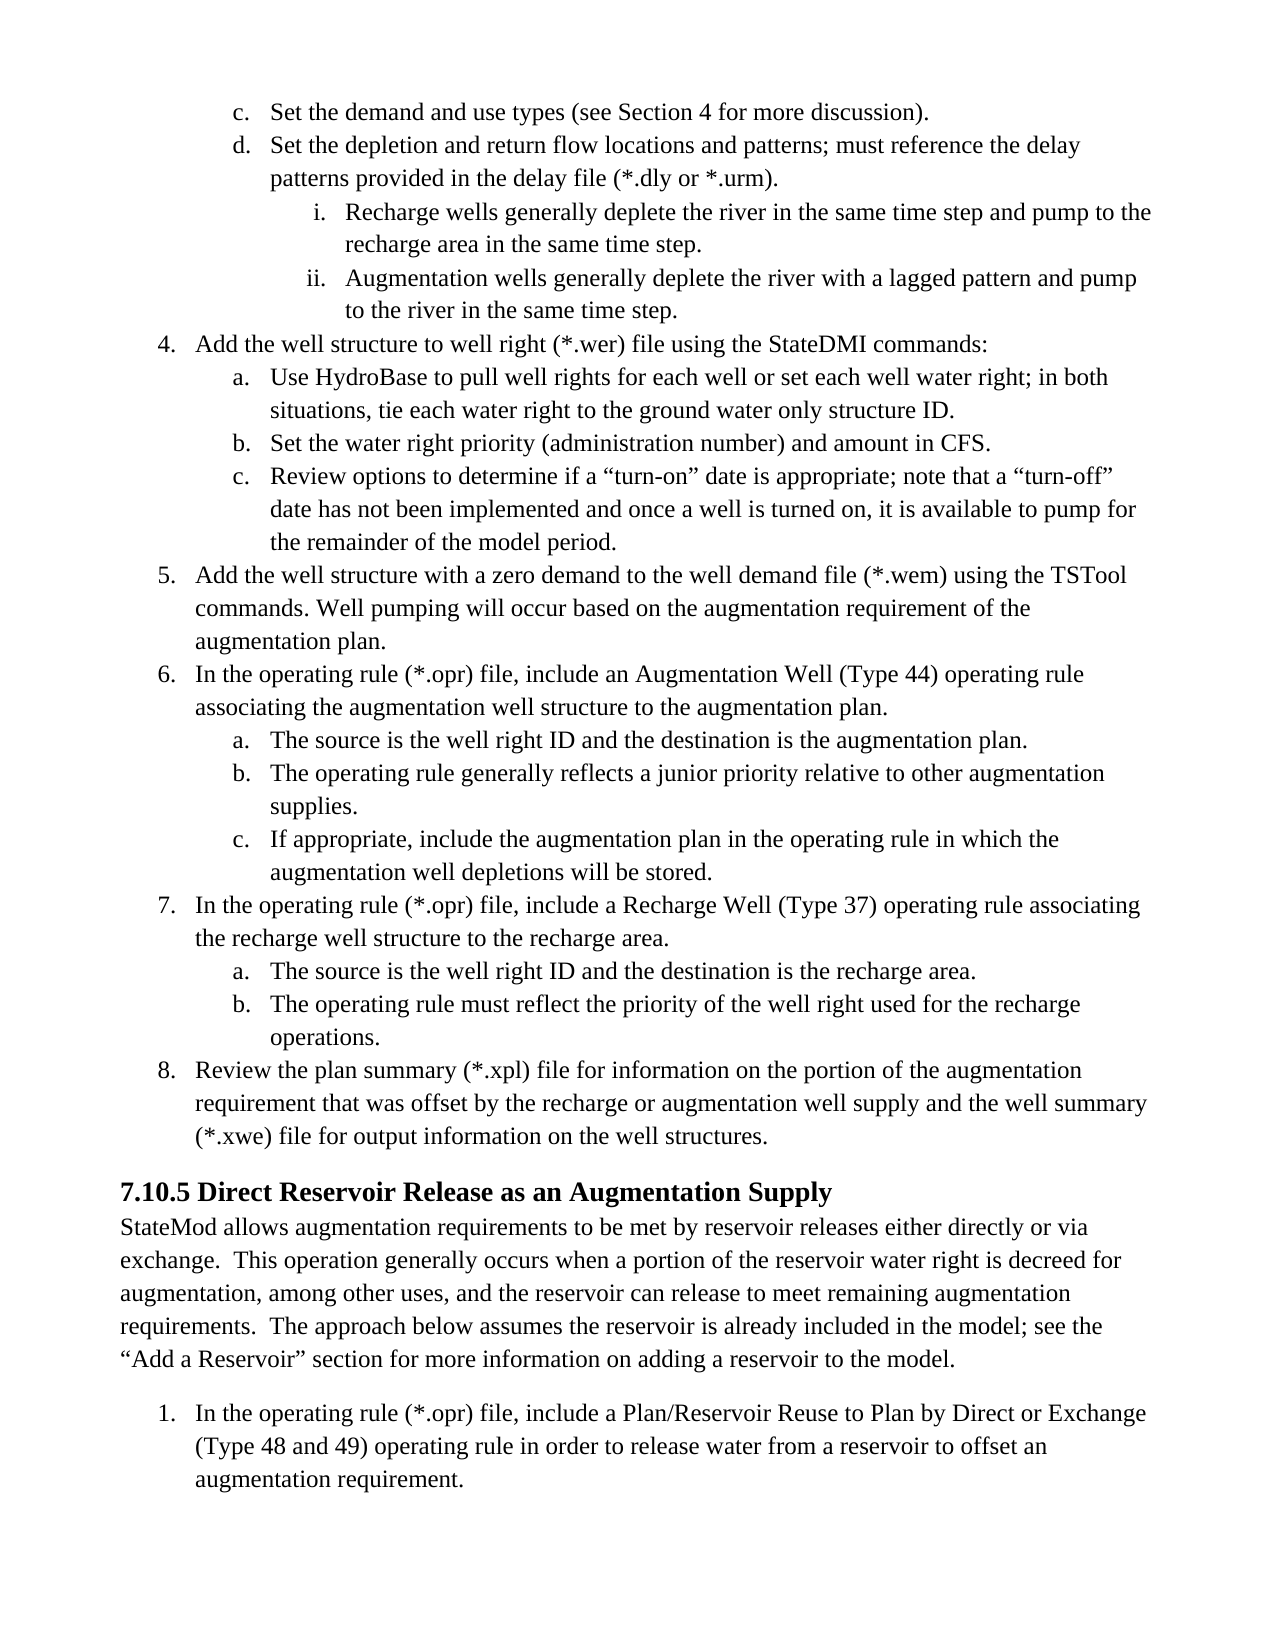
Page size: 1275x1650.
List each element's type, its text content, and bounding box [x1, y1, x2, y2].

list The operating rule must reflect the priority of the well right used for the recharge operations. [232, 989, 1155, 1051]
list Add the well structure to well right (*.wer) file using the StateDMI commands: [157, 329, 1155, 357]
list The source is the well right ID and the destination is the augmentation plan. [232, 725, 1155, 754]
list In the operating rule (*.opr) file, include a Plan/Reservoir Reuse to Plan by Direct or Exchange (Type 48 and 49) operating rule in order to release water from a reservoir to offset an augmentation requirement. [157, 1398, 1155, 1493]
list The operating rule generally reflects a junior priority relative to other augmentation supplies. [232, 758, 1155, 820]
list Augmentation wells generally deplete the river with a lagged pattern and pump to the river in the same time step. [326, 263, 1155, 324]
text StateMod allows augmentation requirements to be met by reservoir releases either directly or via exchange. This operation generally occurs when a portion of the reservoir water right is decreed for augmentation, among other uses, and the reservoir can release to meet remaining augmentation requirements. The approach below assumes the reservoir is already included in the model; see the “Add a Reservoir” section for more information on adding a reservoir to the model. [120, 1212, 1155, 1373]
list If appropriate, include the augmentation plan in the operating rule in which the augmentation well depletions will be stored. [232, 824, 1155, 886]
list In the operating rule (*.opr) file, include a Recharge Well (Type 37) operating rule associating the recharge well structure to the recharge area. [157, 890, 1155, 952]
list Add the well structure with a zero demand to the well demand file (*.wem) using the TSTool commands. Well pumping will occur based on the augmentation requirement of the augmentation plan. [157, 560, 1155, 654]
list In the operating rule (*.opr) file, include an Augmentation Well (Type 44) operating rule associating the augmentation well structure to the augmentation plan. [157, 659, 1155, 721]
list Recharge wells generally deplete the river in the same time step and pump to the recharge area in the same time step. [326, 197, 1155, 258]
list Set the water right priority (administration number) and amount in CFS. [232, 428, 1155, 456]
list Review options to determine if a “turn-on” date is appropriate; note that a “turn-off” date has not been implemented and once a well is turned on, it is available to pump for the remainder of the model period. [232, 461, 1155, 556]
list Use HydroBase to pull well rights for each well or set each well water right; in both situations, tie each water right to the ground water only structure ID. [232, 362, 1155, 423]
list The source is the well right ID and the destination is the recharge area. [232, 956, 1155, 985]
list Set the demand and use types (see Section 4 for more discussion). [232, 97, 1155, 126]
list Set the depletion and return flow locations and patterns; must reference the delay patterns provided in the delay file (*.dly or *.urm). [232, 131, 1155, 192]
list Review the plan summary (*.xpl) file for information on the portion of the augmentation requirement that was offset by the recharge or augmentation well supply and the well summary (*.xwe) file for output information on the well structures. [157, 1055, 1155, 1150]
subtitle 7.10.5 Direct Reservoir Release as an Augmentation Supply [120, 1175, 1155, 1207]
